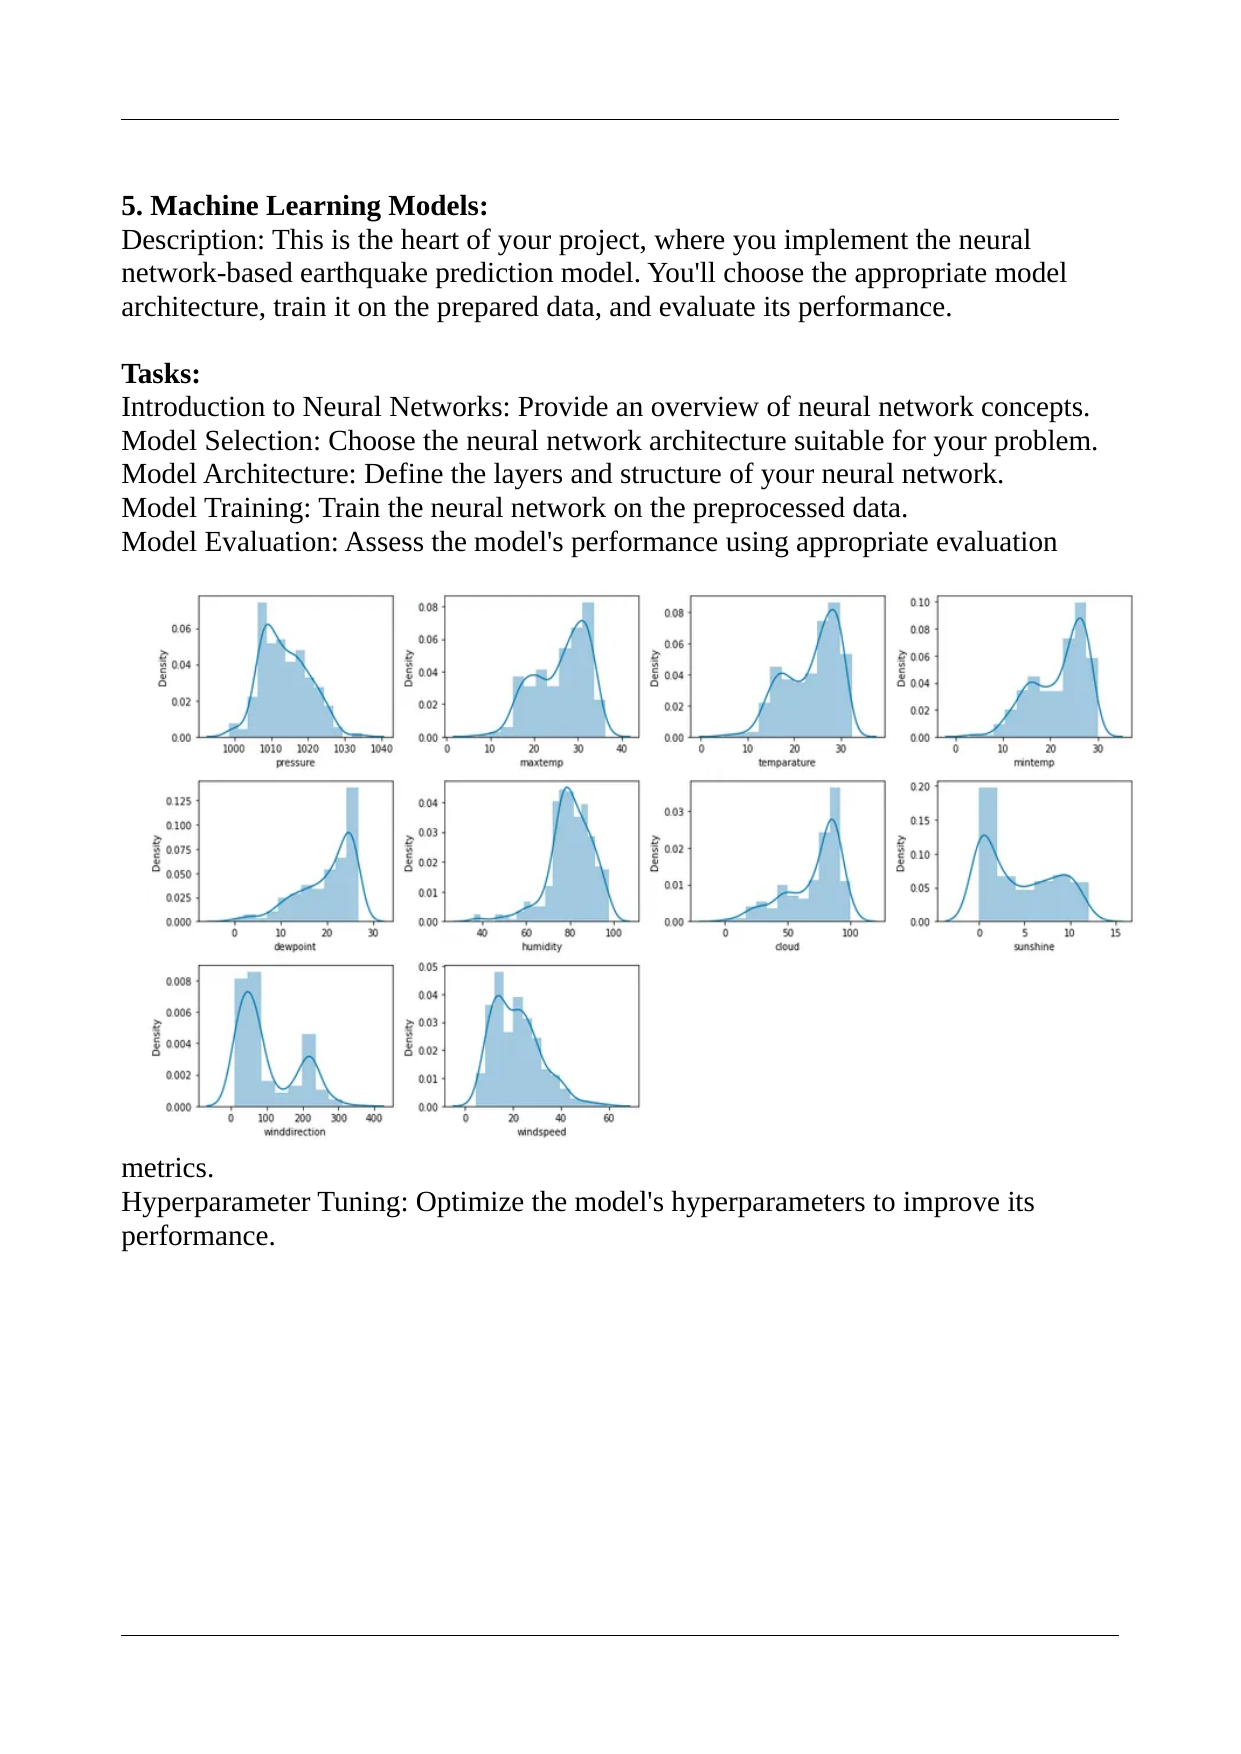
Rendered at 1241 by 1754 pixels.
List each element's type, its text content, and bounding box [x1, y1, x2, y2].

picture [144, 588, 1149, 1151]
text Model Architecture: Define the layers and structure of your neural network. [121, 457, 1119, 490]
text 5. Machine Learning Models: [121, 188, 1119, 222]
text Model Selection: Choose the neural network architecture suitable for your problem. [121, 423, 1119, 457]
text Introduction to Neural Networks: Provide an overview of neural network concepts. [121, 389, 1119, 423]
text Description: This is the heart of your project, where you implement the neural network-based earthquake prediction model. You'll choose the appropriate model architecture, train it on the prepared data, and evaluate its performance. [121, 222, 1119, 322]
text Tasks: [121, 356, 1119, 389]
text Model Training: Train the neural network on the preprocessed data. [121, 490, 1119, 524]
text Hyperparameter Tuning: Optimize the model's hyperparameters to improve its performance. [121, 1184, 1119, 1251]
